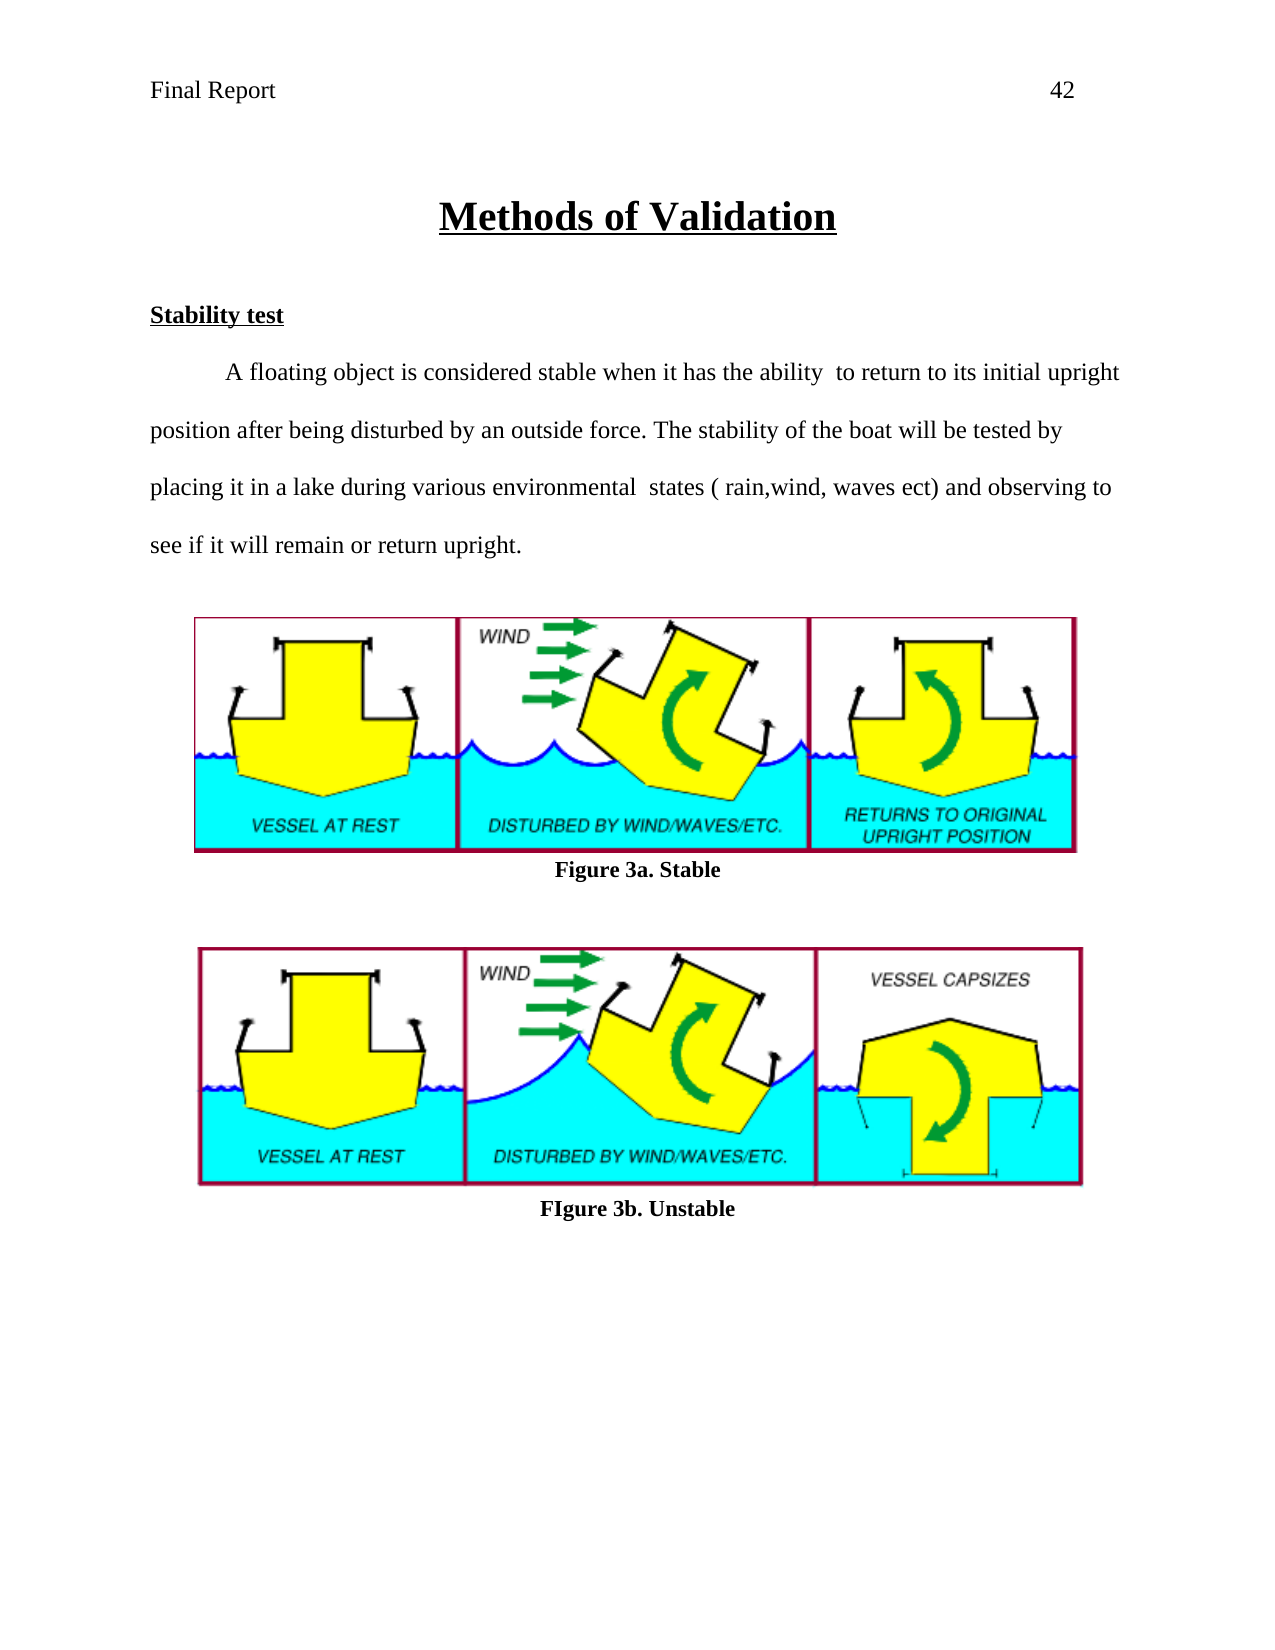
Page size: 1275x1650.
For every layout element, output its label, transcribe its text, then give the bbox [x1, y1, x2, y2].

text FIgure 3b. Unstable [150, 1195, 1125, 1221]
subtitle Methods of Validation [150, 192, 1125, 239]
picture [194, 617, 1081, 853]
text Stability test [150, 300, 1125, 329]
picture [190, 947, 1085, 1191]
text A floating object is considered stable when it has the ability to return to its initial upright position after being disturbed by an outside force. The stability of the boat will be tested by placing it in a lake during various environmental states ( rain,wind, waves ect) and observing to see if it will remain or return upright. [150, 357, 1125, 559]
text Figure 3a. Stable [150, 856, 1125, 883]
